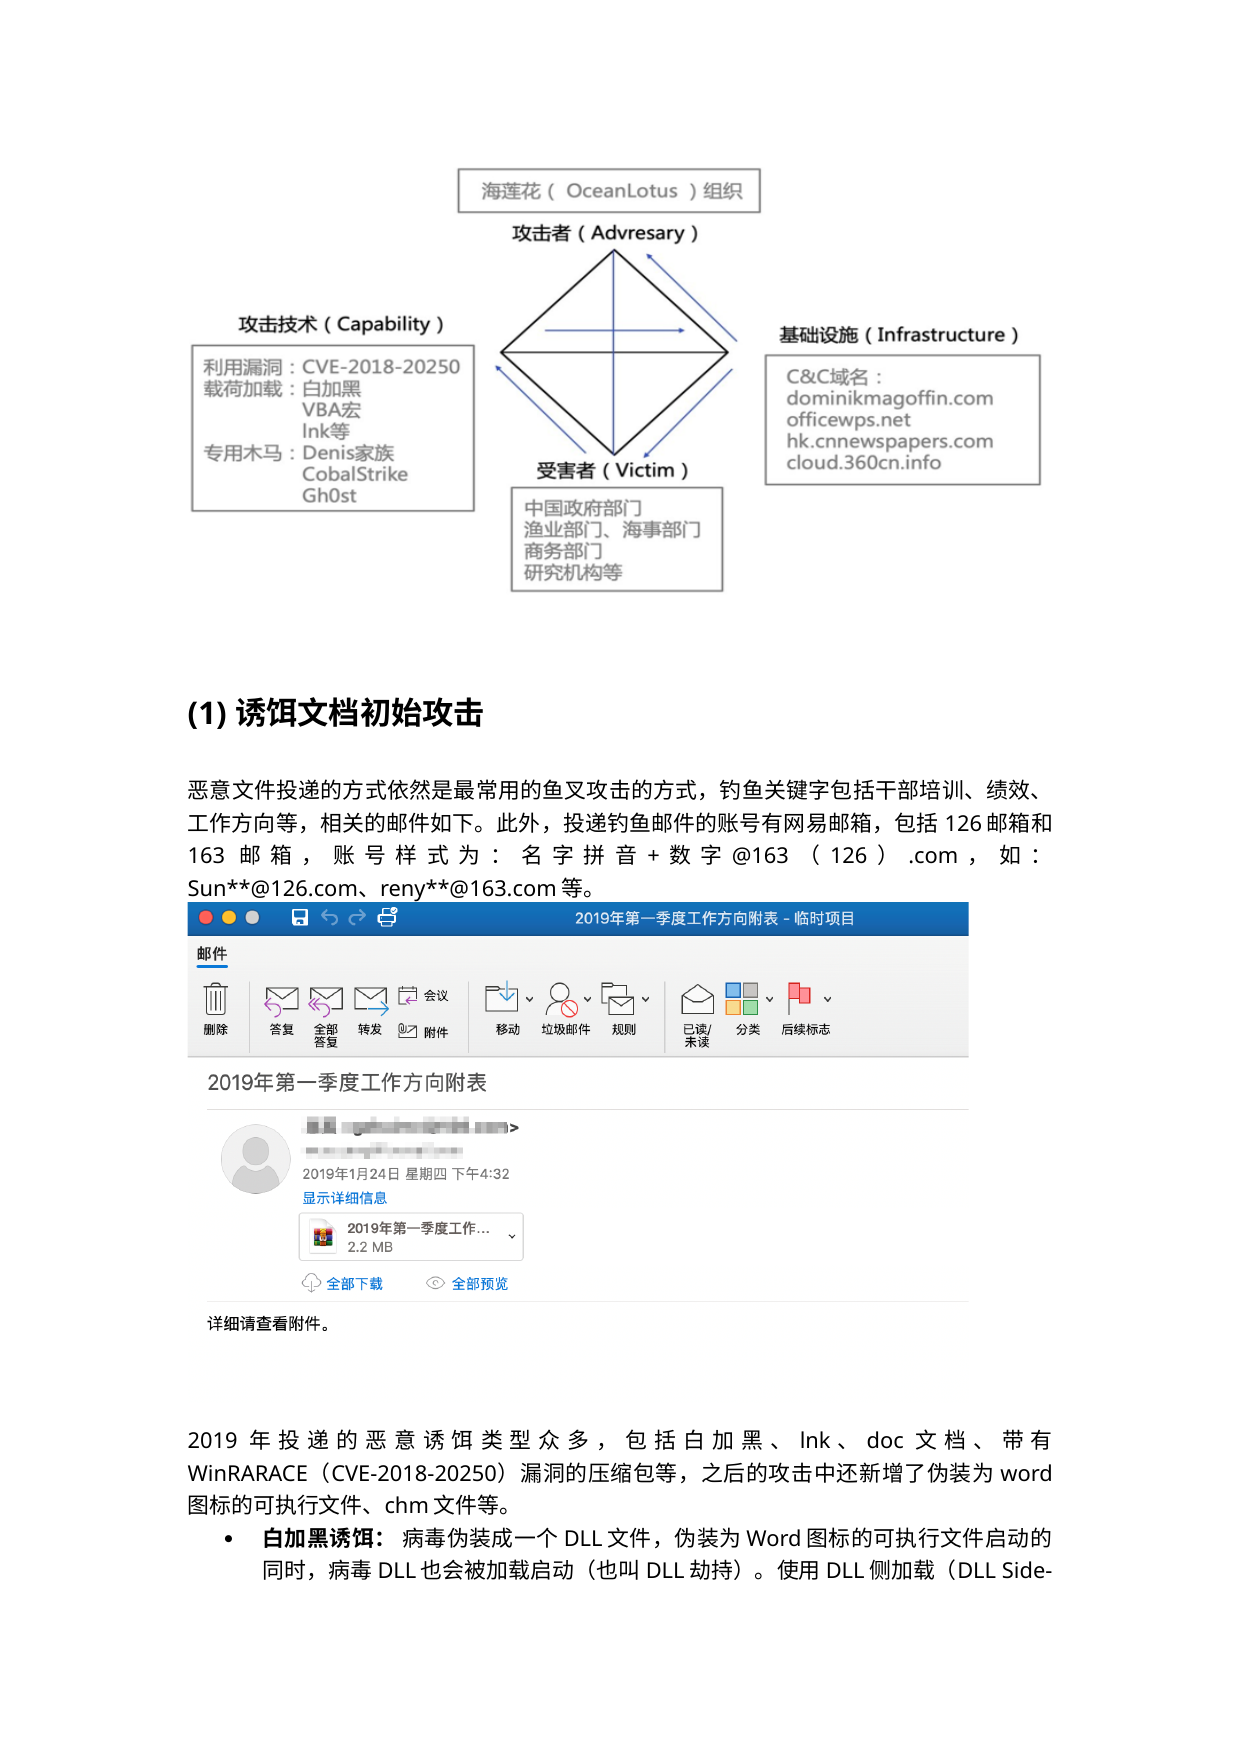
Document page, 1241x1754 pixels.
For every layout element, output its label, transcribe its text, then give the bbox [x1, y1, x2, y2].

text 2019年投递的恶意诱饵类型众多，包括白加黑、lnk、doc文档、带有WinRARACE（CVE-2018-20250）漏洞的压缩包等，之后的攻击中还新增了伪装为word图标的可执行文件、chm文件等。 [187, 1423, 1053, 1520]
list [225, 1520, 1053, 1585]
picture [187, 162, 1047, 600]
text 恶意文件投递的方式依然是最常用的鱼叉攻击的方式，钓鱼关键字包括干部培训、绩效、工作方向等，相关的邮件如下。此外，投递钓鱼邮件的账号有网易邮箱，包括126邮箱和163邮箱，账号样式为：名字拼音+数字@163（126）.com，如：Sun**@126.com、reny**@163.com等。 [187, 773, 1053, 903]
picture [187, 902, 969, 1403]
subtitle (1) 诱饵文档初始攻击 [187, 679, 1053, 744]
